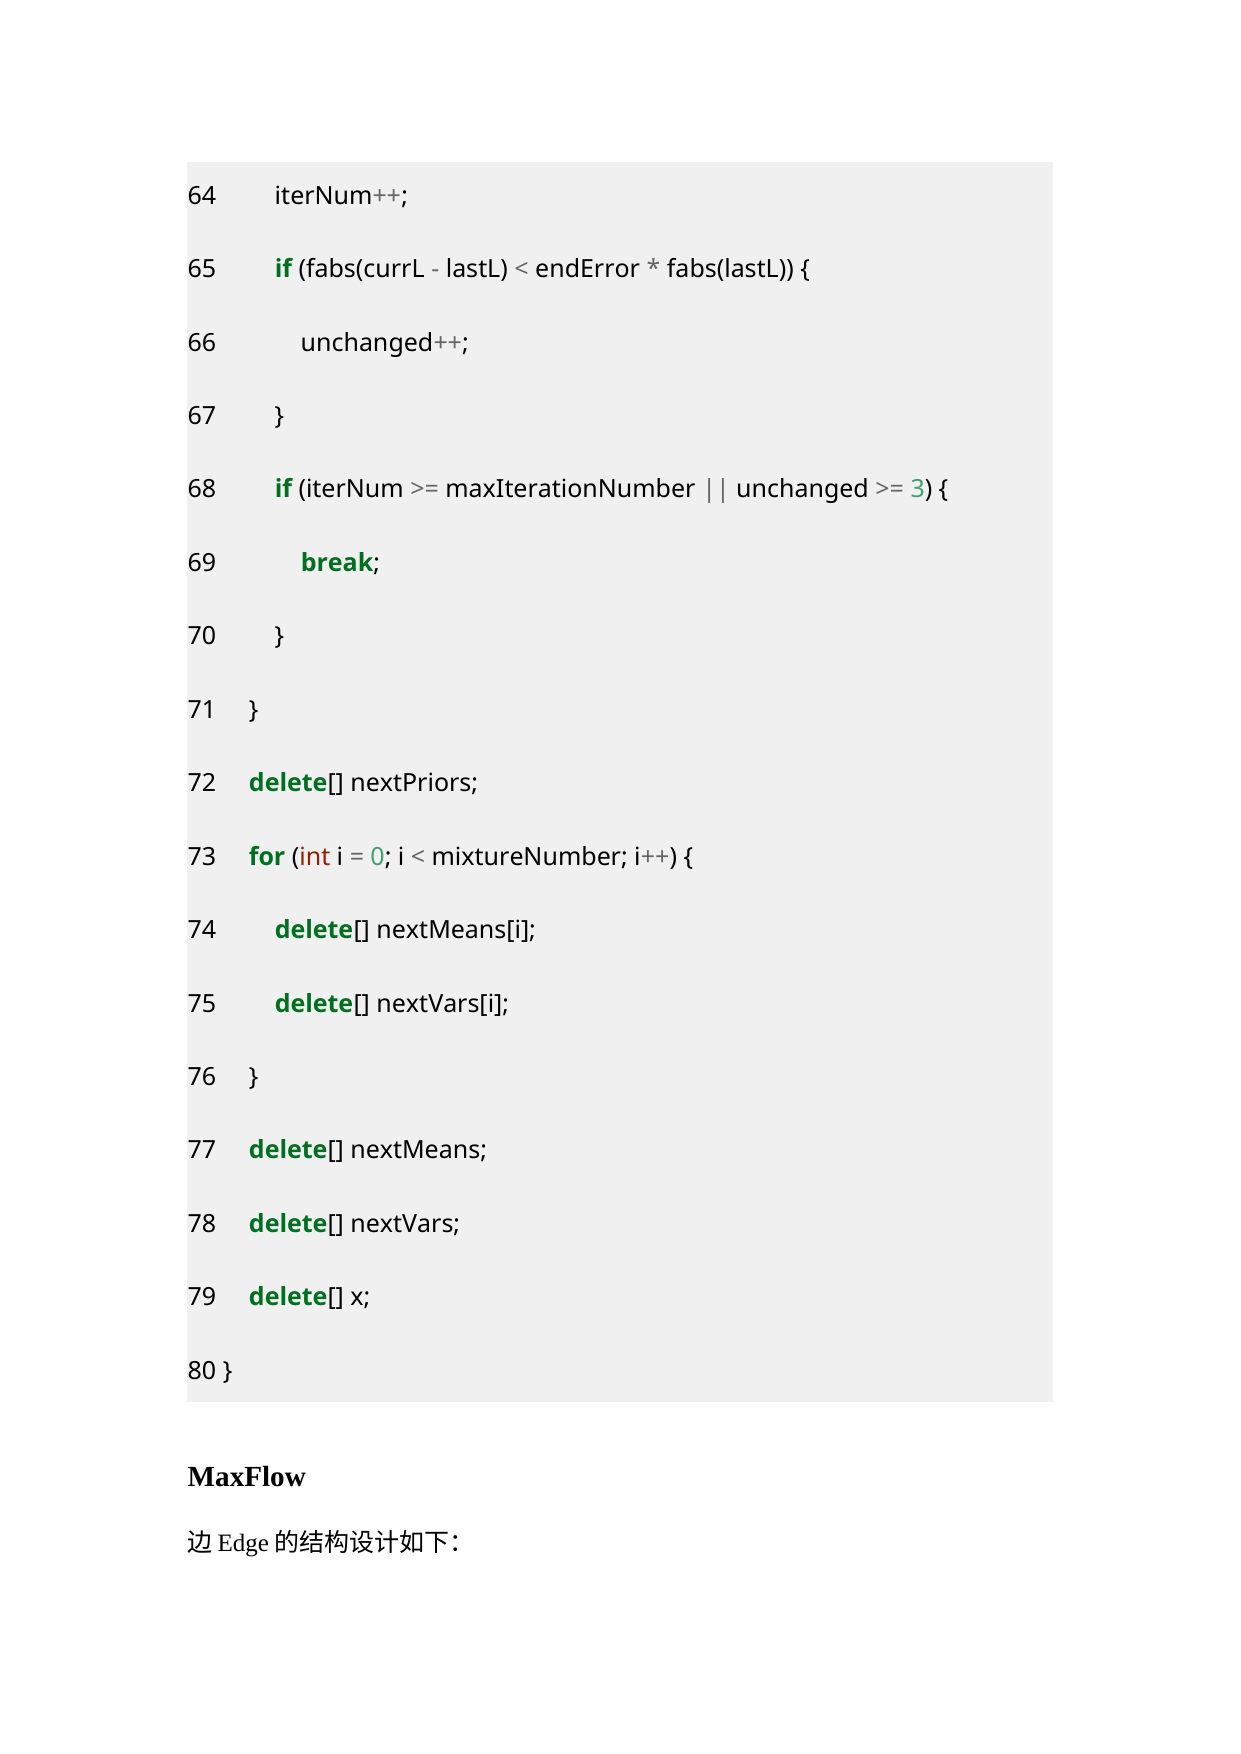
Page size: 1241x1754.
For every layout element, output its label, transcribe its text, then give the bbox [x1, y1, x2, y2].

text 71 } [187, 676, 1053, 741]
text 70 } [187, 603, 1053, 668]
text 65 if (fabs(currL - lastL) < endError * fabs(lastL)) { [187, 235, 1053, 300]
text MaxFlow [187, 1443, 1053, 1508]
text 80 } [187, 1337, 1053, 1402]
text 74 delete[] nextMeans[i]; [187, 896, 1053, 961]
text 66 unchanged++; [187, 309, 1053, 374]
text 79 delete[] x; [187, 1263, 1053, 1328]
text 64 iterNum++; [187, 162, 1053, 227]
text 67 } [187, 382, 1053, 447]
text 72 delete[] nextPriors; [187, 749, 1053, 814]
text 69 break; [187, 529, 1053, 594]
text 76 } [187, 1043, 1053, 1108]
text 73 for (int i = 0; i < mixtureNumber; i++) { [187, 823, 1053, 888]
text 边Edge的结构设计如下： [187, 1508, 1053, 1573]
text 78 delete[] nextVars; [187, 1190, 1053, 1255]
text 75 delete[] nextVars[i]; [187, 970, 1053, 1035]
text 77 delete[] nextMeans; [187, 1117, 1053, 1182]
text 68 if (iterNum >= maxIterationNumber || unchanged >= 3) { [187, 456, 1053, 521]
